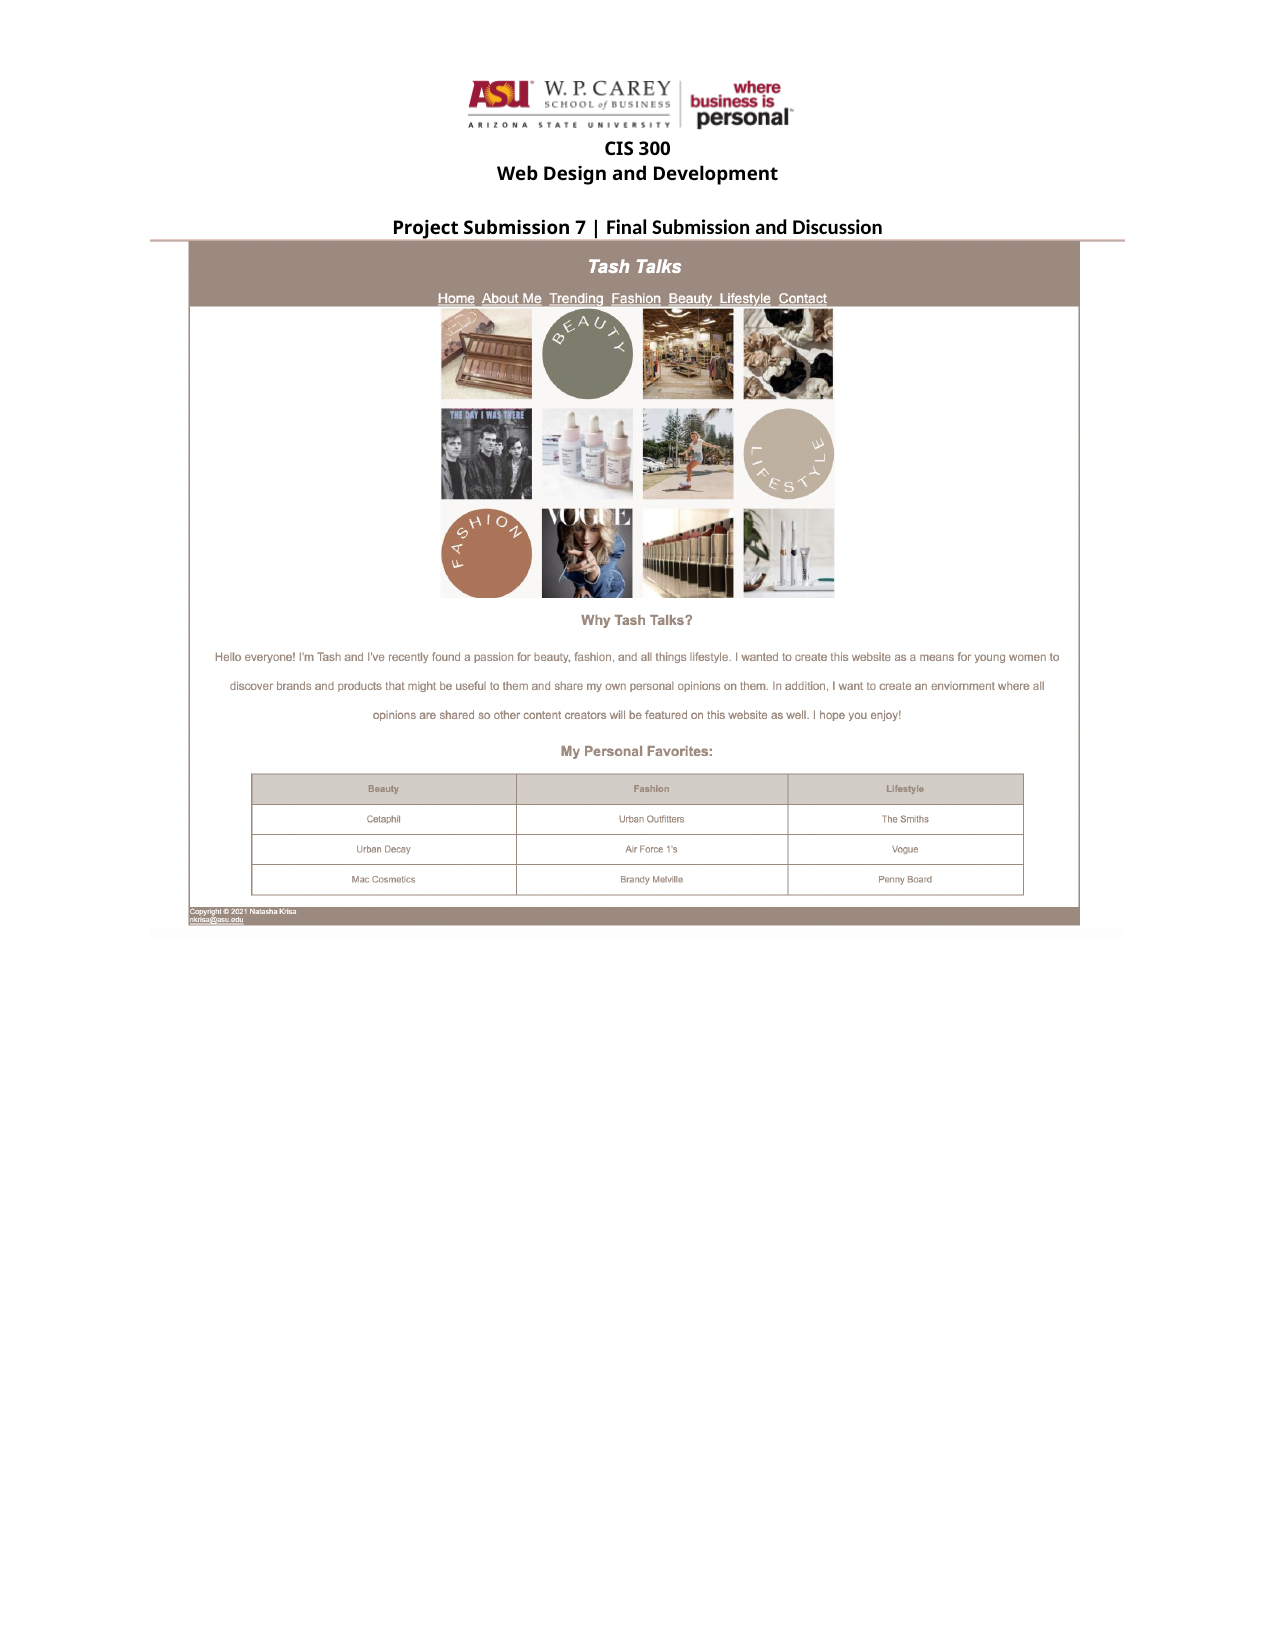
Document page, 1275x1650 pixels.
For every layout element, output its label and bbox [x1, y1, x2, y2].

picture [467, 75, 808, 135]
picture [150, 239, 1125, 937]
